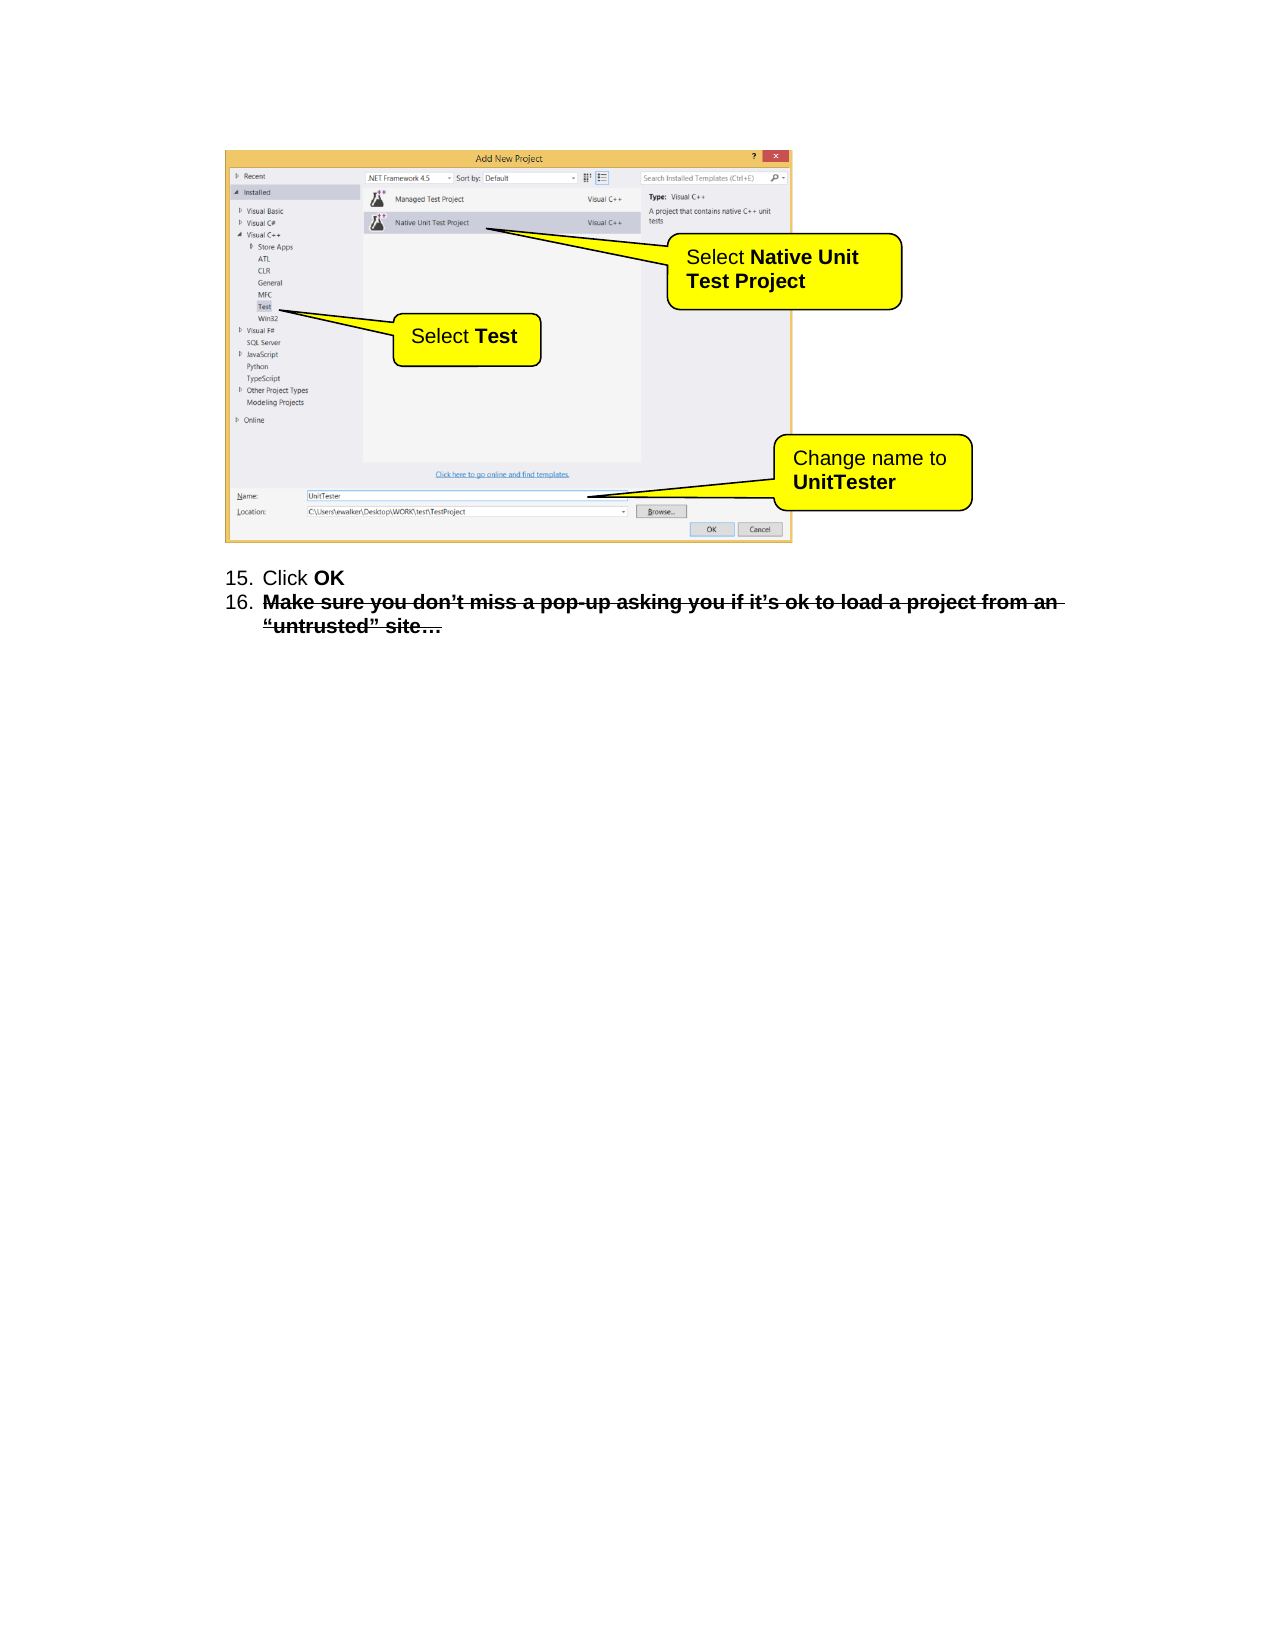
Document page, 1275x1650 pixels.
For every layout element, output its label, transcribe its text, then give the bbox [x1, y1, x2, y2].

picture [225, 150, 793, 543]
list Click OK [225, 566, 1125, 590]
list Make sure you don’t miss a pop-up asking you if it’s ok to load a project from an “untrusted” site… [225, 590, 1125, 638]
